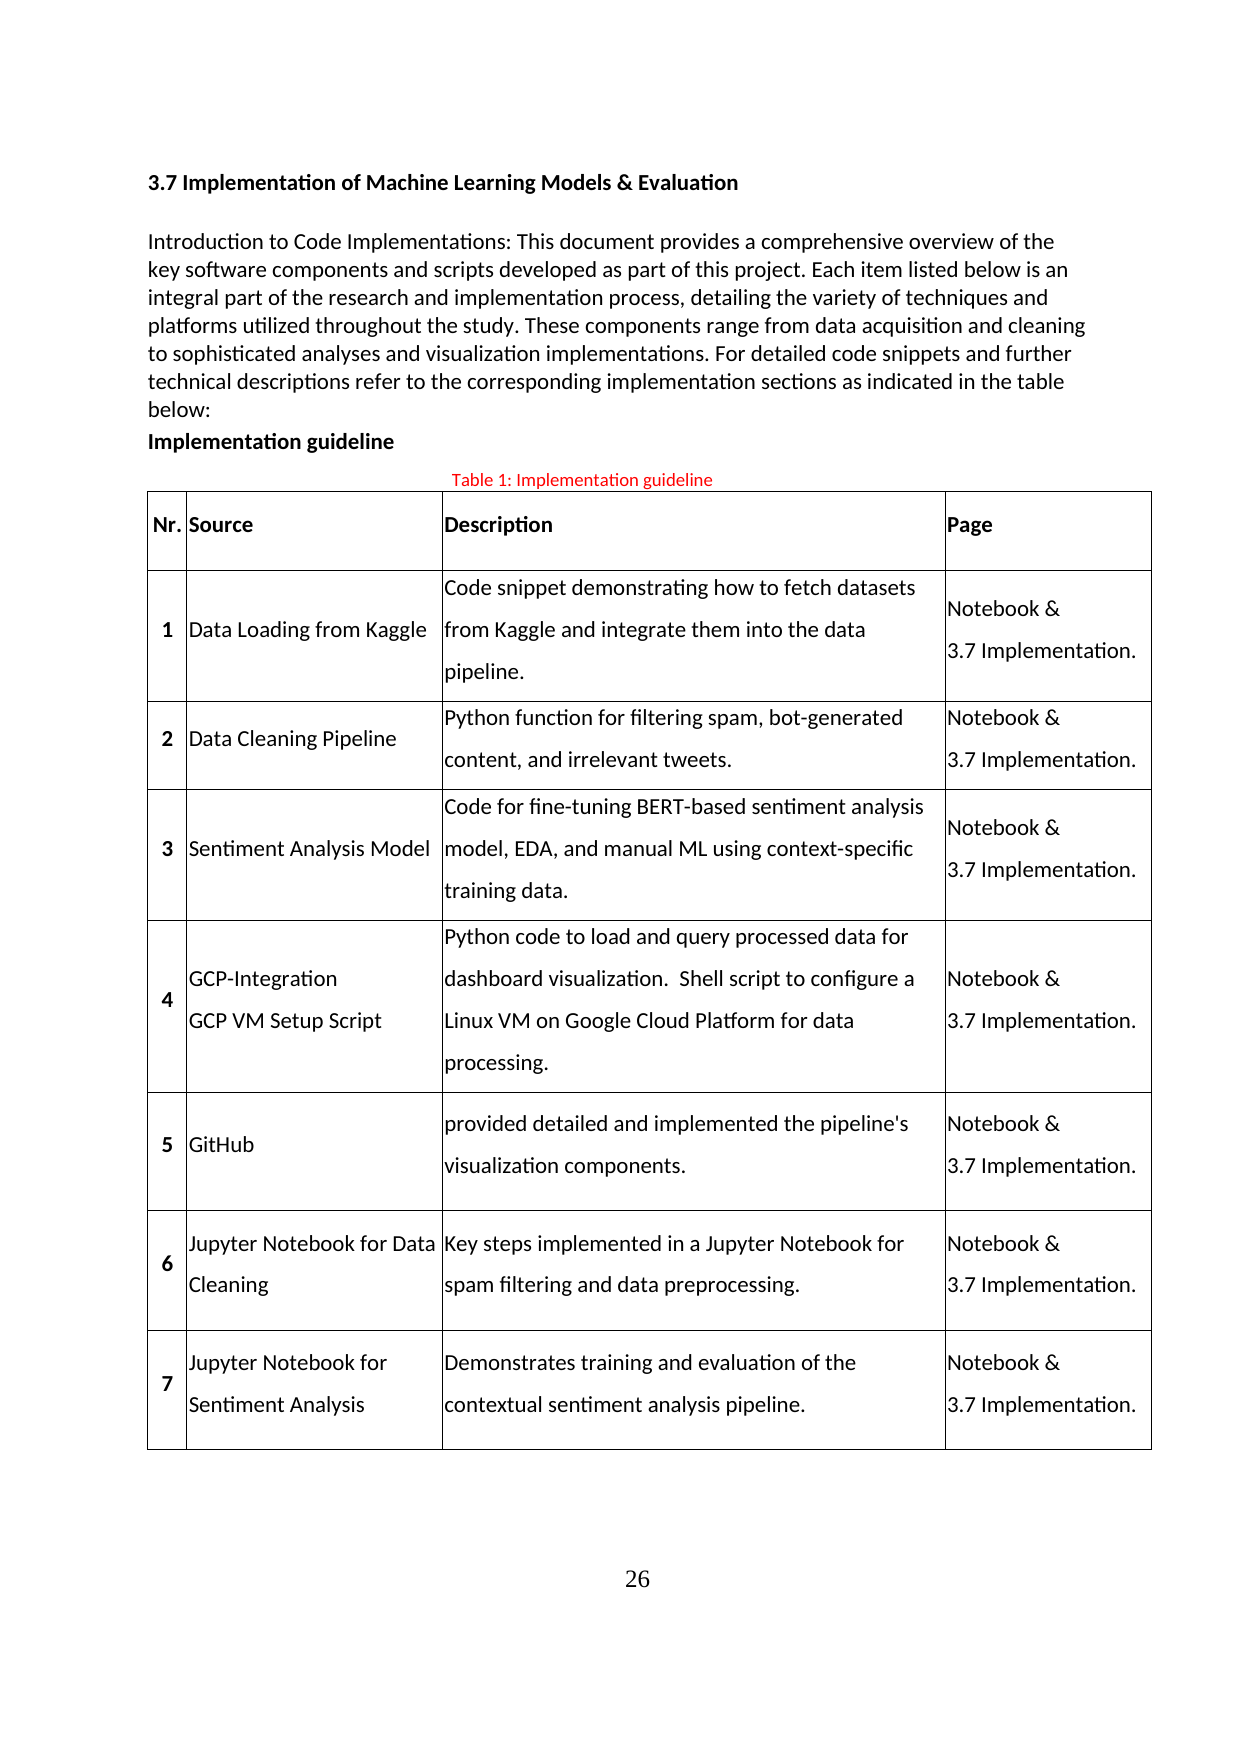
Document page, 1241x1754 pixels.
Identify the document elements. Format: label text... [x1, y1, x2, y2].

table_cell 5 [148, 1093, 186, 1210]
table_cell 7 [148, 1331, 186, 1448]
table_cell Jupyter Notebook for Sentiment Analysis [187, 1331, 442, 1448]
table_cell GCP-Integration GCP VM Setup Script [187, 921, 442, 1092]
table_header Nr. [148, 492, 186, 570]
table_cell 1 [148, 571, 186, 701]
table_cell Notebook & 3.7 Implementation. [946, 921, 1151, 1092]
table_cell Data Loading from Kaggle [187, 571, 442, 701]
table_cell Notebook & 3.7 Implementation. [946, 702, 1151, 789]
table_cell 6 [148, 1211, 186, 1330]
subtitle Implementation guideline [148, 427, 1092, 455]
table_cell Python code to load and query processed data for dashboard visualization. Shell script to configure a Linux VM on Google Cloud Platform for data processing. [443, 921, 945, 1092]
table_cell Notebook & 3.7 Implementation. [946, 571, 1151, 701]
table_cell Python function for filtering spam, bot-generated content, and irrelevant tweets. [443, 702, 945, 789]
table_header Page [946, 492, 1151, 570]
table_cell GitHub [187, 1093, 442, 1210]
table_cell Notebook & 3.7 Implementation. [946, 1331, 1151, 1448]
table_cell provided detailed and implemented the pipeline's visualization components. [443, 1093, 945, 1210]
table_cell Sentiment Analysis Model [187, 790, 442, 920]
table_header Source [187, 492, 442, 570]
table_cell Code for fine-tuning BERT-based sentiment analysis model, EDA, and manual ML using context-specific training data. [443, 790, 945, 920]
table_cell 3 [148, 790, 186, 920]
table_cell Data Cleaning Pipeline [187, 702, 442, 789]
table_cell 2 [148, 702, 186, 789]
table_cell 4 [148, 921, 186, 1092]
table_cell Code snippet demonstrating how to fetch datasets from Kaggle and integrate them into the data pipeline. [443, 571, 945, 701]
table_cell Notebook & 3.7 Implementation. [946, 1211, 1151, 1330]
table_cell Notebook & 3.7 Implementation. [946, 1093, 1151, 1210]
table_cell Jupyter Notebook for Data Cleaning [187, 1211, 442, 1330]
table_header Description [443, 492, 945, 570]
subtitle 3.7 Implementation of Machine Learning Models & Evaluation [148, 168, 1092, 197]
text Introduction to Code Implementations: This document provides a comprehensive overview of the key software components and scripts developed as part of this project. Each item listed below is an integral part of the research and implementation process, detailing the variety of techniques and platforms utilized throughout the study. These components range from data acquisition and cleaning to sophisticated analyses and visualization implementations. For detailed code snippets and further technical descriptions refer to the corresponding implementation sections as indicated in the table below: [148, 227, 1092, 423]
table_cell Notebook & 3.7 Implementation. [946, 790, 1151, 920]
text Table 1: Implementation guideline [451, 468, 713, 491]
table_cell Key steps implemented in a Jupyter Notebook for spam filtering and data preprocessing. [443, 1211, 945, 1330]
table_cell Demonstrates training and evaluation of the contextual sentiment analysis pipeline. [443, 1331, 945, 1448]
